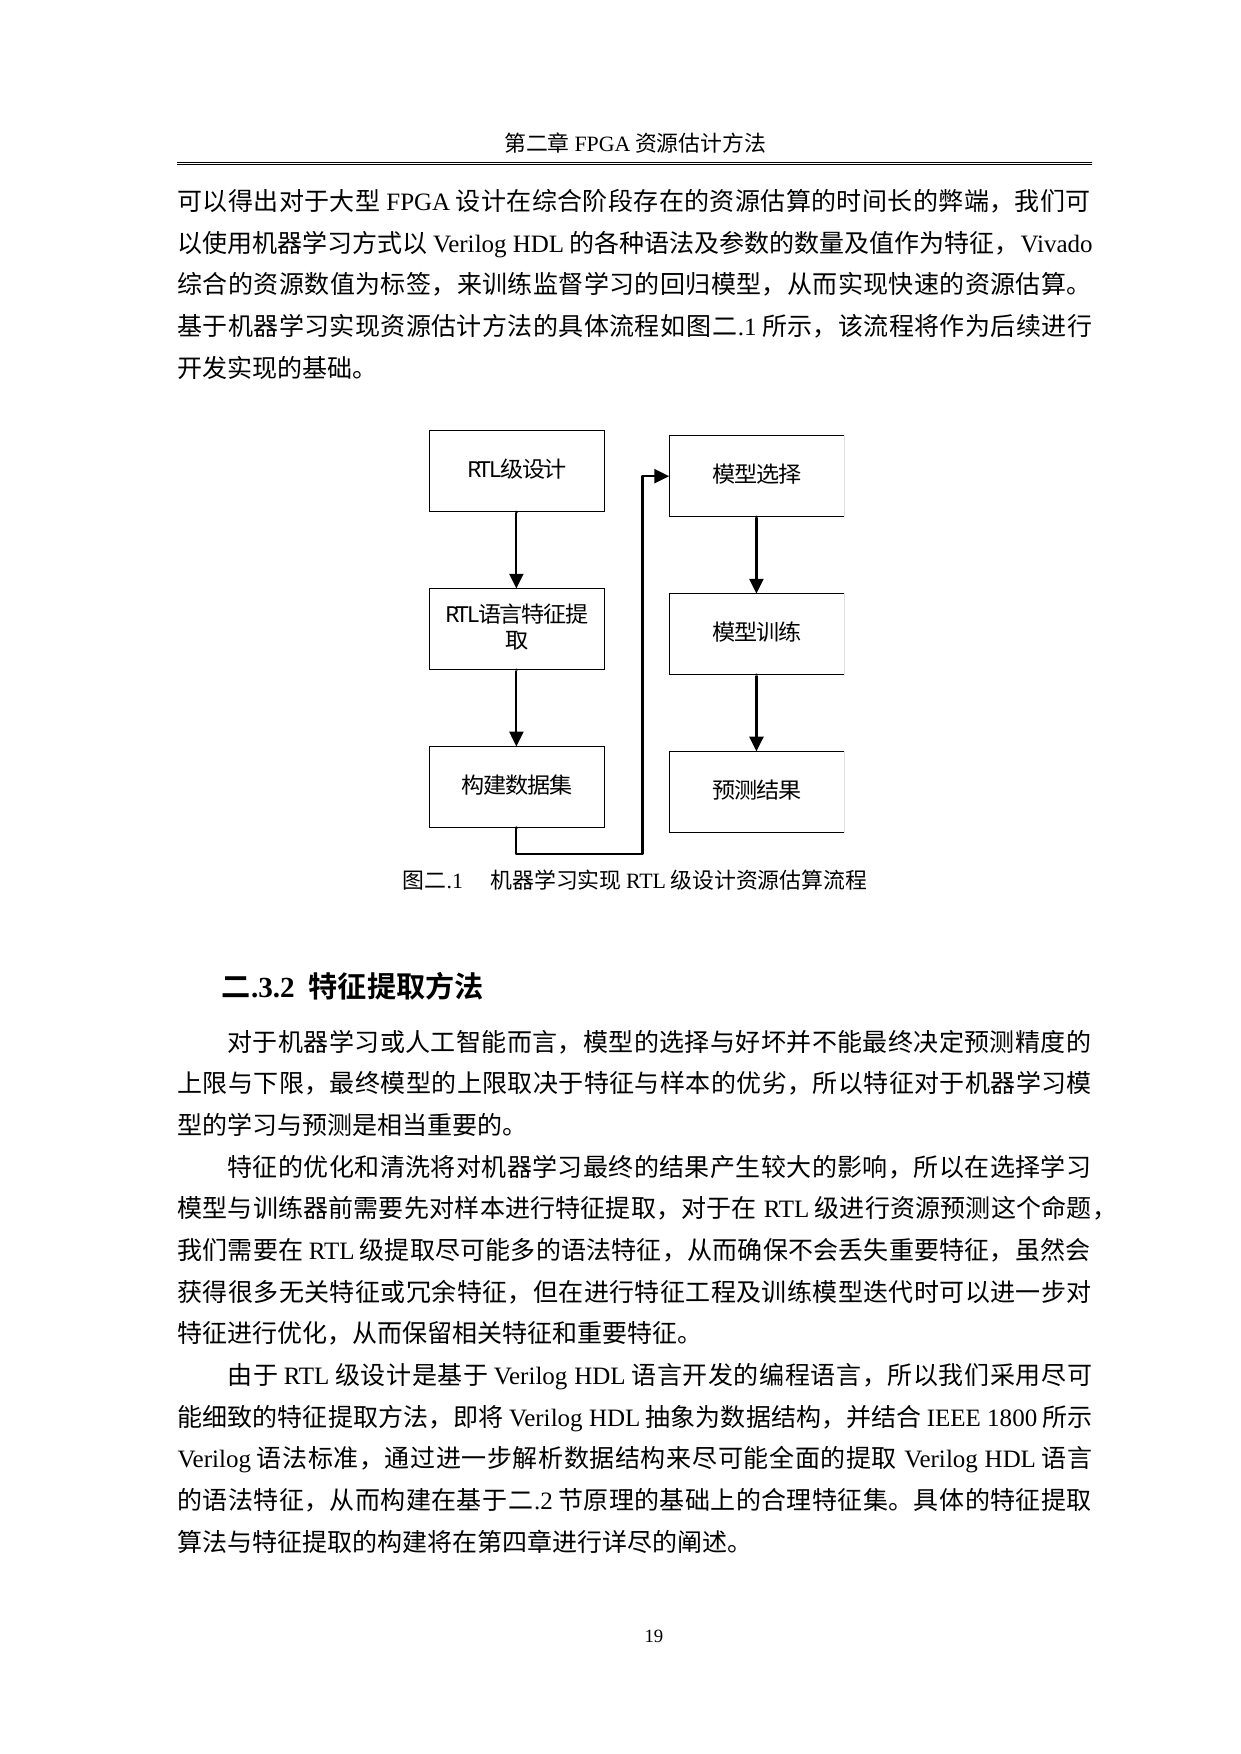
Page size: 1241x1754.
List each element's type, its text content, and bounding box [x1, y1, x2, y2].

subtitle 特征提取方法 [222, 964, 1092, 1005]
text 机器学习实现RTL级设计资源估算流程 [177, 855, 1092, 897]
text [177, 177, 1092, 386]
text 由于RTL级设计是基于Verilog HDL语言开发的编程语言，所以我们采用尽可能细致的特征提取方法，即将Verilog HDL抽象为数据结构，并结合IEEE 1800所示Verilog语法标准，通过进一步解析数据结构来尽可能全面的提取Verilog HDL语言的语法特征，从而构建在基于2.2节原理的基础上的合理特征集。具体的特征提取算法与特征提取的构建将在第四章进行详尽的阐述。 [177, 1351, 1092, 1559]
text 特征的优化和清洗将对机器学习最终的结果产生较大的影响，所以在选择学习模型与训练器前需要先对样本进行特征提取，对于在RTL级进行资源预测这个命题，我们需要在RTL级提取尽可能多的语法特征，从而确保不会丢失重要特征，虽然会获得很多无关特征或冗余特征，但在进行特征工程及训练模型迭代时可以进一步对特征进行优化，从而保留相关特征和重要特征。 [177, 1143, 1092, 1351]
text 对于机器学习或人工智能而言，模型的选择与好坏并不能最终决定预测精度的上限与下限，最终模型的上限取决于特征与样本的优劣，所以特征对于机器学习模型的学习与预测是相当重要的。 [177, 1018, 1092, 1143]
